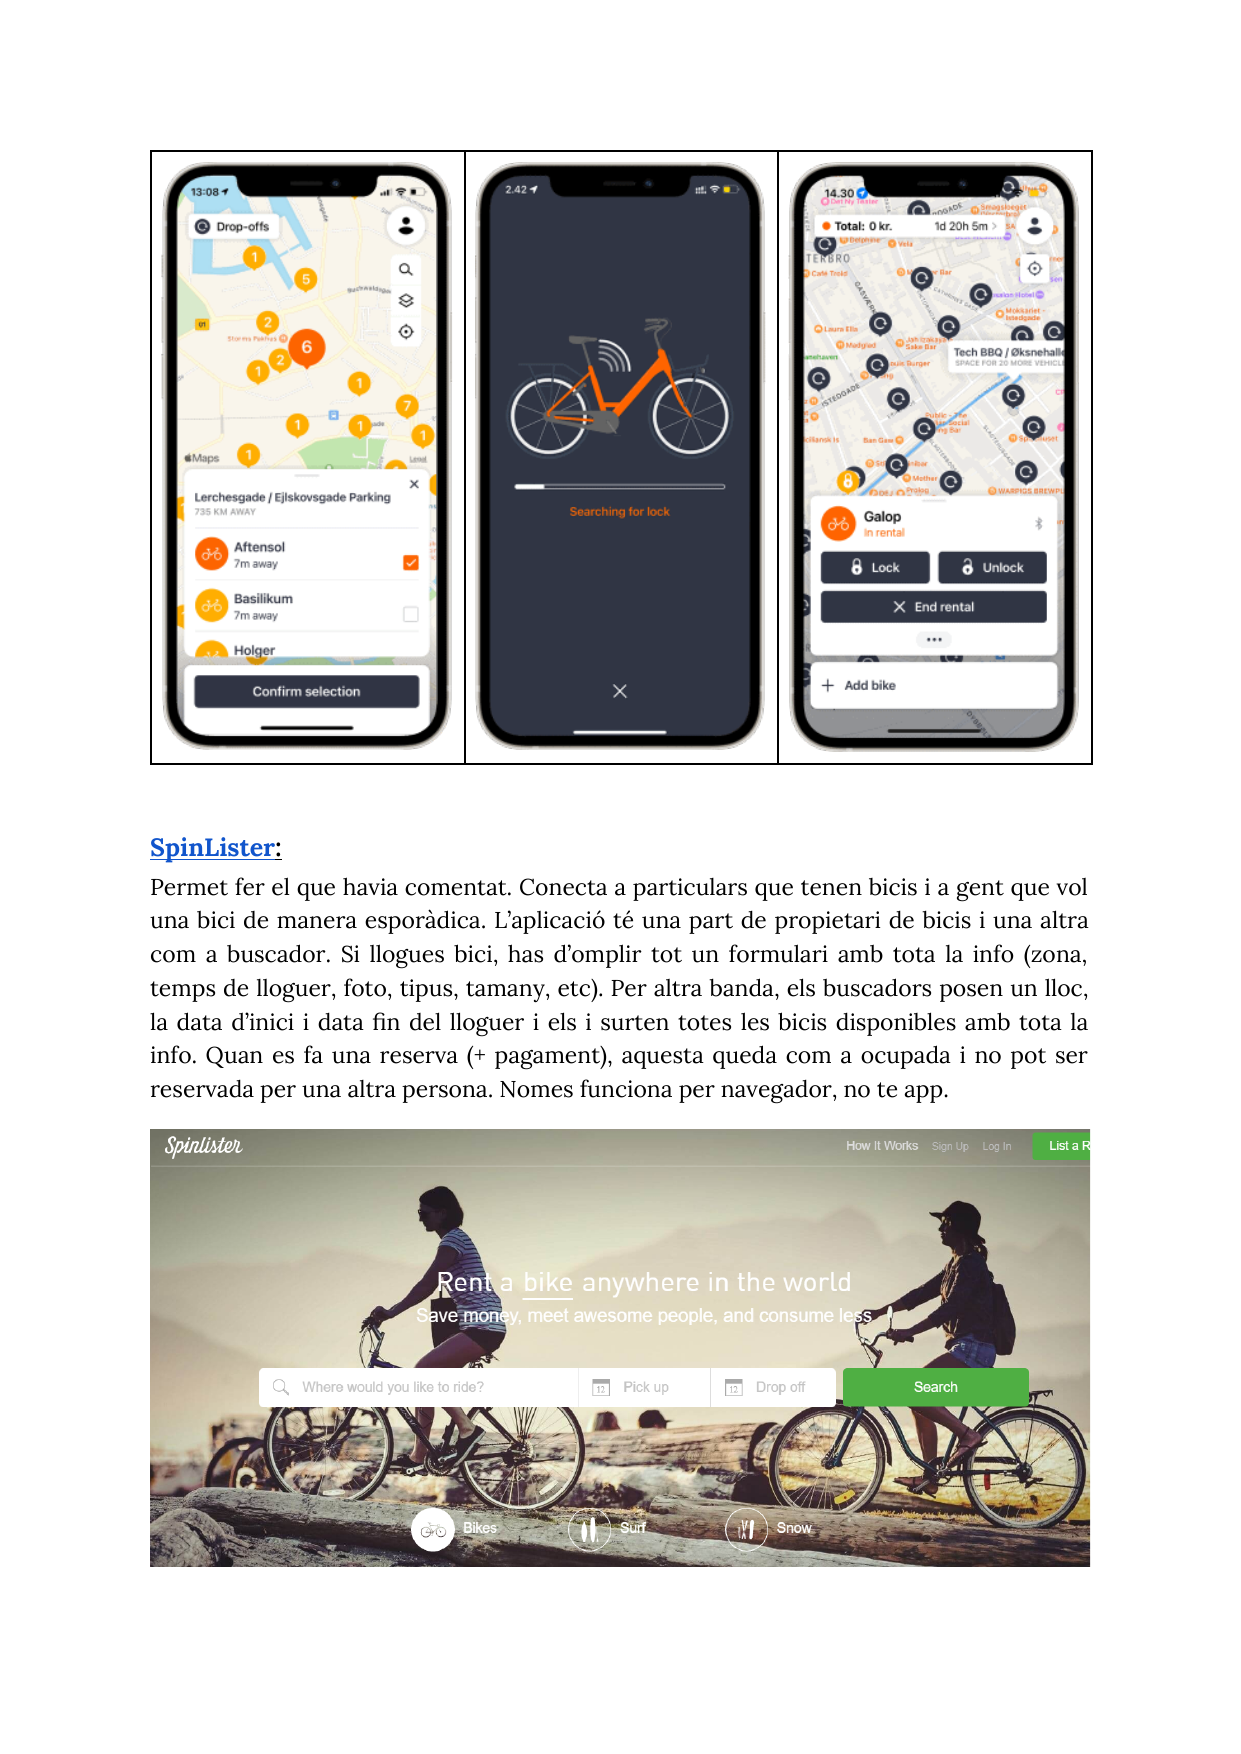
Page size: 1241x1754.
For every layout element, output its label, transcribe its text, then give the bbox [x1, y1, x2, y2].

text Permet fer el que havia comentat. Conecta a particulars que tenen bicis i a gent que vol una bici de manera esporàdica. L’aplicació té una part de propietari de bicis i una altra com a buscador. Si llogues bici, has d’omplir tot un formulari amb tota la info (zona, temps de lloguer, foto, tipus, tamany, etc). Per altra banda, els buscadors posen un lloc, la data d’inici i data fin del lloguer i els i surten totes les bicis disponibles amb tota la info. Quan es fa una reserva (+ pagament), aquesta queda com a ocupada i no pot ser reservada per una altra persona. Nomes funciona per navegador, no te app. [150, 872, 1090, 1104]
picture [150, 1129, 1091, 1567]
table_header [466, 152, 777, 762]
table_header [779, 152, 1091, 762]
picture [788, 162, 1079, 752]
table_header [152, 152, 464, 762]
picture [161, 162, 453, 750]
picture [475, 162, 766, 750]
subtitle SpinLister: [150, 832, 1090, 864]
